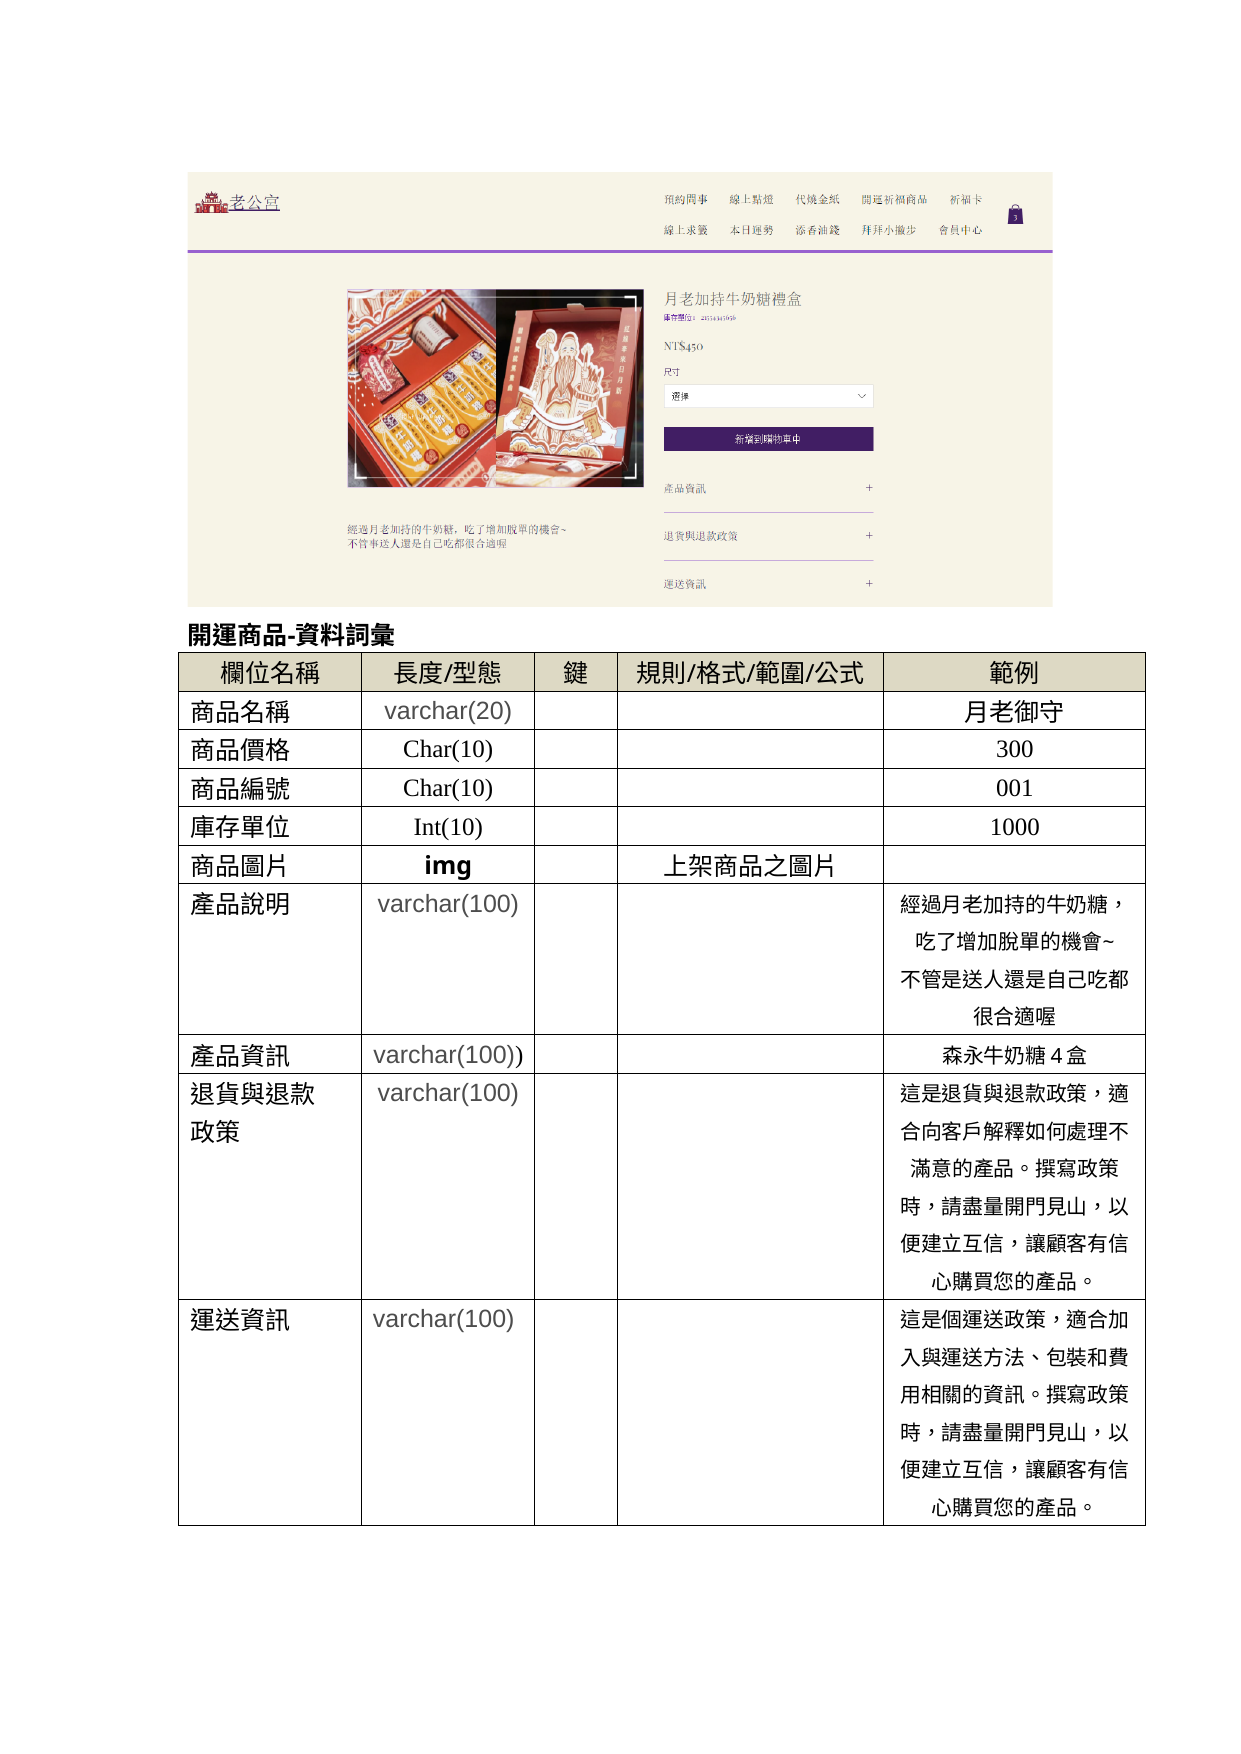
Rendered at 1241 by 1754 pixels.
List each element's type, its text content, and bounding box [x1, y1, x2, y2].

table_cell [618, 884, 883, 1034]
table_cell [179, 1074, 361, 1299]
table_header [618, 653, 883, 691]
table_cell Int(10) [362, 807, 534, 845]
table_cell [884, 1074, 1145, 1299]
table_cell [884, 846, 1145, 883]
table_cell Char(10) [362, 769, 534, 806]
table_cell [618, 807, 883, 845]
table_cell varchar(100) [362, 1300, 534, 1525]
table_cell [884, 884, 1145, 1034]
table_cell [535, 1300, 617, 1525]
table_cell [179, 807, 361, 845]
table_cell [618, 692, 883, 729]
table_cell [535, 846, 617, 883]
table_cell [179, 1035, 361, 1073]
table_cell [618, 730, 883, 768]
table_cell 001 [884, 769, 1145, 806]
table_cell [618, 1300, 883, 1525]
table_cell [618, 769, 883, 806]
table_cell 1000 [884, 807, 1145, 845]
table_cell [618, 1035, 883, 1073]
table_cell [535, 769, 617, 806]
table_cell img [362, 846, 534, 883]
picture [187, 172, 1053, 607]
table_cell varchar(100) [362, 1074, 534, 1299]
table_header [884, 653, 1145, 691]
table_cell varchar(20) [362, 692, 534, 729]
table_cell [179, 1300, 361, 1525]
table_header [535, 653, 617, 691]
table_header [179, 653, 361, 691]
table_cell [535, 1035, 617, 1073]
table_cell [535, 692, 617, 729]
table_cell [535, 730, 617, 768]
table_cell [179, 769, 361, 806]
table_cell varchar(100) [362, 884, 534, 1034]
table_cell [179, 730, 361, 768]
table_cell [179, 884, 361, 1034]
table_cell 商品圖片 [179, 846, 361, 883]
table_cell 上架商品之圖片 [618, 846, 883, 883]
table_cell [535, 1074, 617, 1299]
table_cell [884, 1035, 1145, 1073]
table_cell Char(10) [362, 730, 534, 768]
table_cell 300 [884, 730, 1145, 768]
table_cell [535, 884, 617, 1034]
table_header [362, 653, 534, 691]
table_cell [179, 692, 361, 729]
table_cell [884, 1300, 1145, 1525]
table_cell [535, 807, 617, 845]
table_cell [618, 1074, 883, 1299]
table_cell [884, 692, 1145, 729]
table_cell varchar(100)) [362, 1035, 534, 1073]
